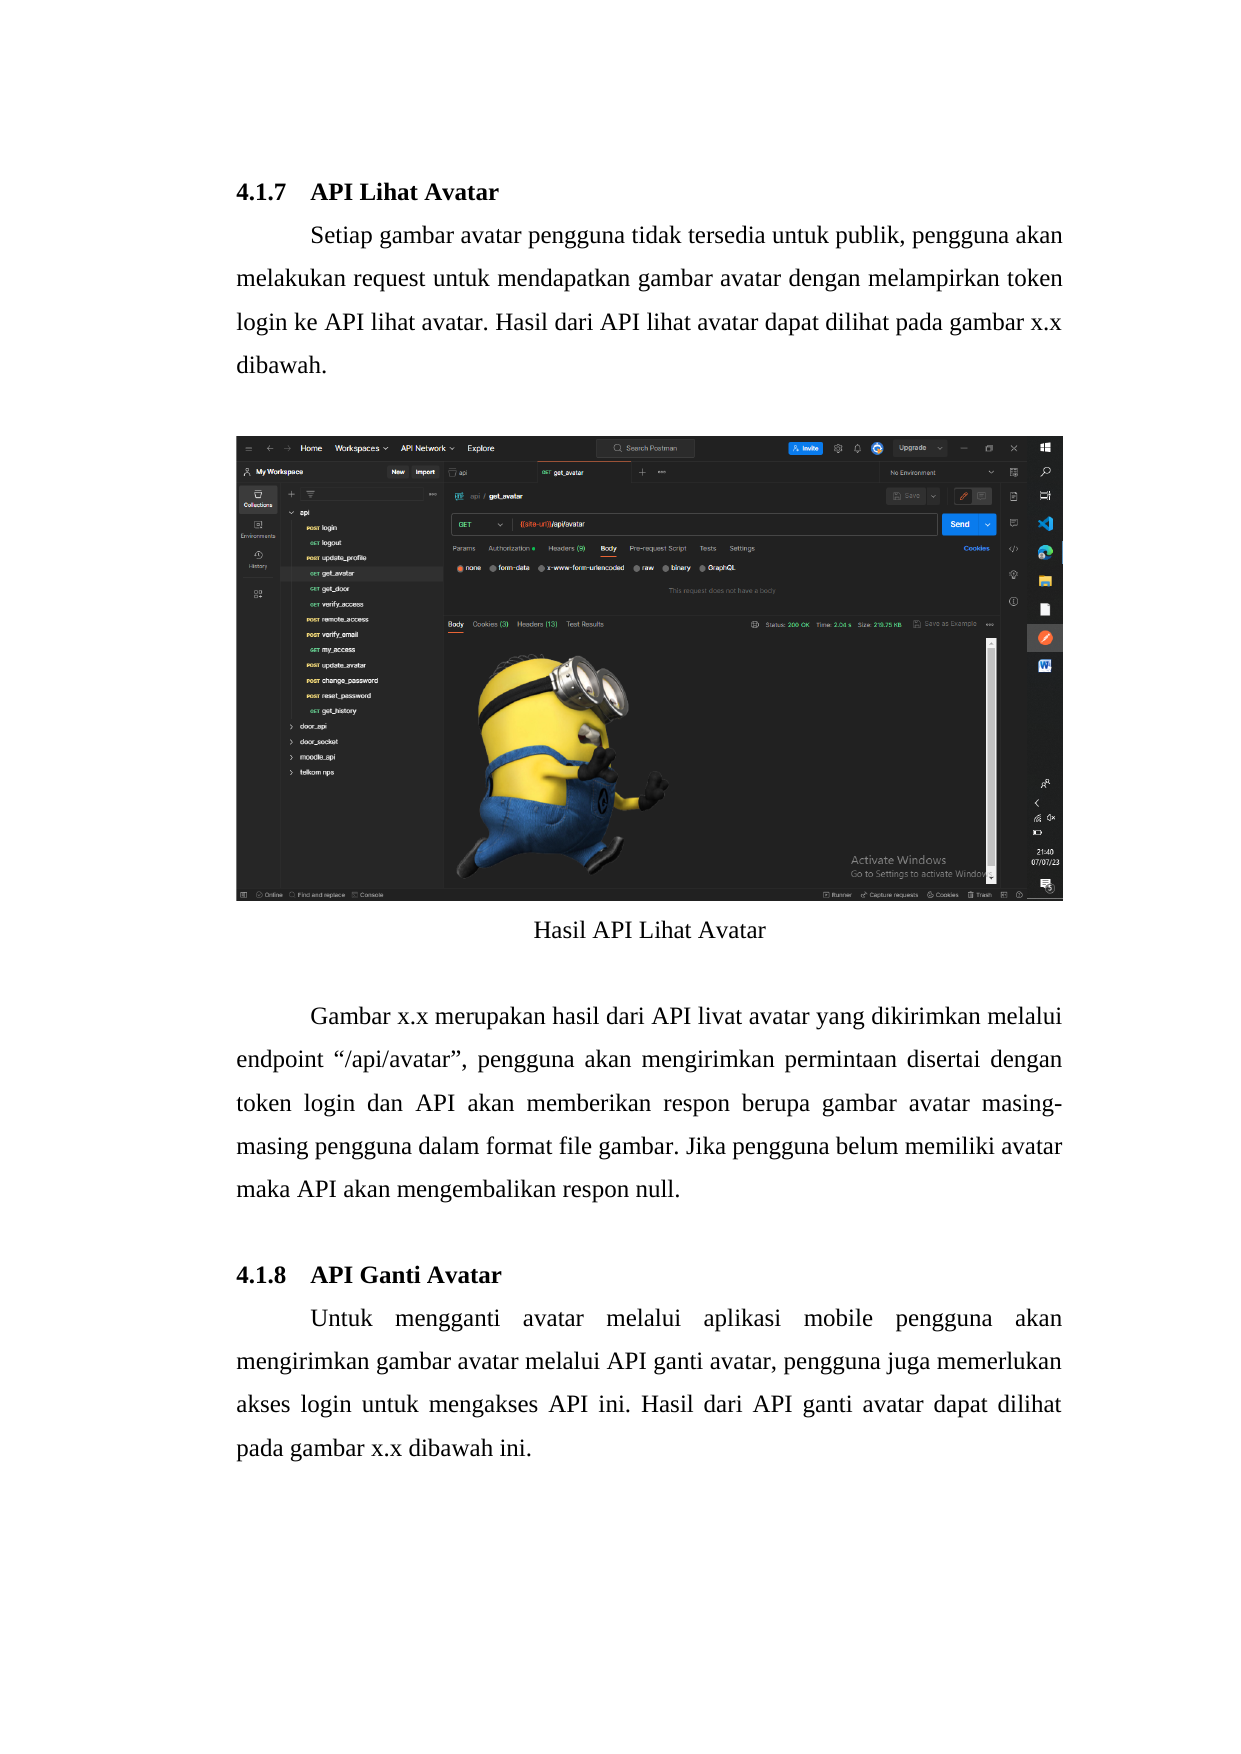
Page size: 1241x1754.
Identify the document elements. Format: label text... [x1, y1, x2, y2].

picture [236, 436, 1063, 901]
text Hasil API Lihat Avatar [236, 901, 1063, 944]
text API Lihat Avatar [236, 177, 1063, 206]
text Setiap gambar avatar pengguna tidak tersedia untuk publik, pengguna akan melakukan request untuk mendapatkan gambar avatar dengan melampirkan token login ke API lihat avatar. Hasil dari API lihat avatar dapat dilihat pada gambar x.x dibawah. [236, 220, 1063, 378]
text Gambar x.x merupakan hasil dari API livat avatar yang dikirimkan melalui endpoint “/api/avatar”, pengguna akan mengirimkan permintaan disertai dengan token login dan API akan memberikan respon berupa gambar avatar masing-masing pengguna dalam format file gambar. Jika pengguna belum memiliki avatar maka API akan mengembalikan respon null. [236, 1001, 1063, 1203]
text Untuk mengganti avatar melalui aplikasi mobile pengguna akan mengirimkan gambar avatar melalui API ganti avatar, pengguna juga memerlukan akses login untuk mengakses API ini. Hasil dari API ganti avatar dapat dilihat pada gambar x.x dibawah ini. [236, 1303, 1063, 1461]
text API Ganti Avatar [236, 1260, 1063, 1289]
